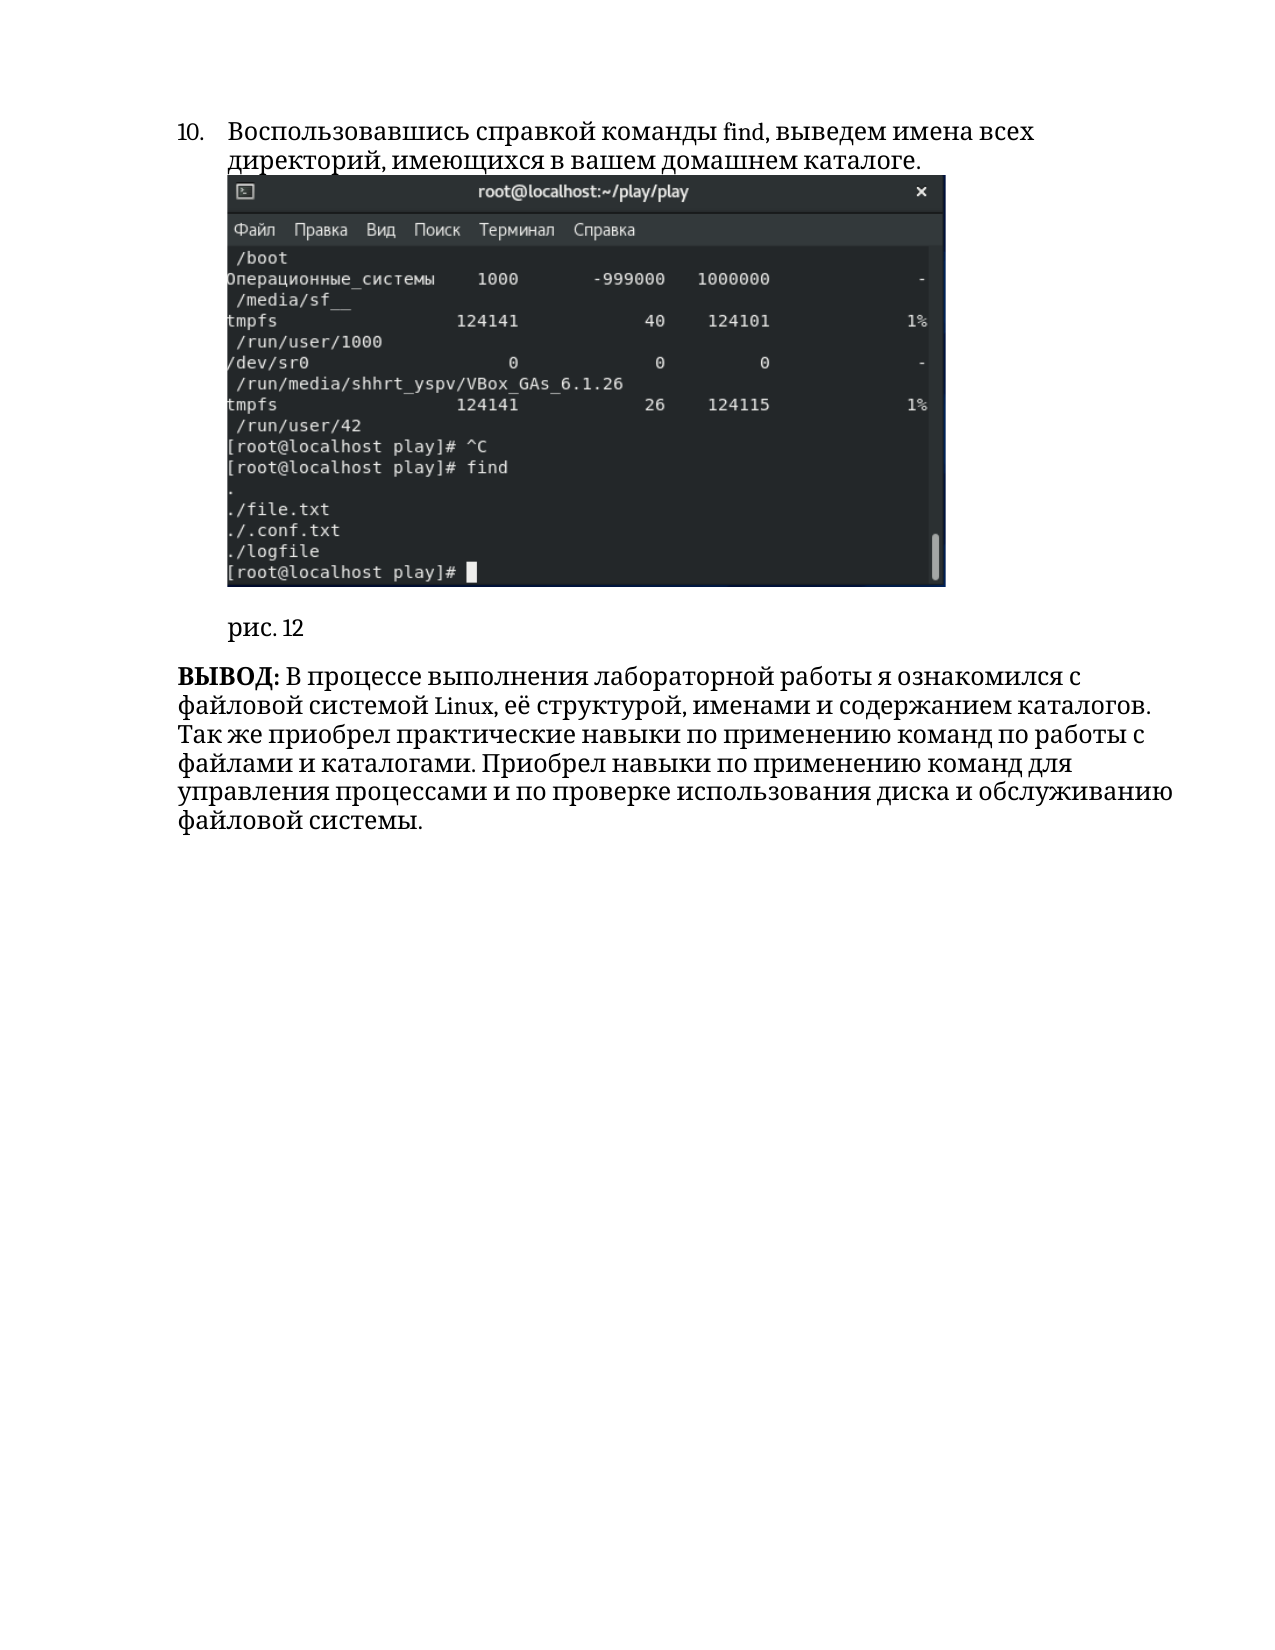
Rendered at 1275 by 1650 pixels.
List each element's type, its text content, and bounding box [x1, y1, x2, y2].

picture [227, 175, 946, 587]
text ВЫВОД: В процессе выполнения лабораторной работы я ознакомился с файловой системой Linux, её структурой, именами и содержанием каталогов. Так же приобрел практические навыки по применению команд по работы с файлами и каталогами. Приобрел навыки по применению команд для управления процессами и по проверке использования диска и обслуживанию файловой системы. [177, 663, 1186, 836]
text рис. 12 [227, 614, 1186, 642]
